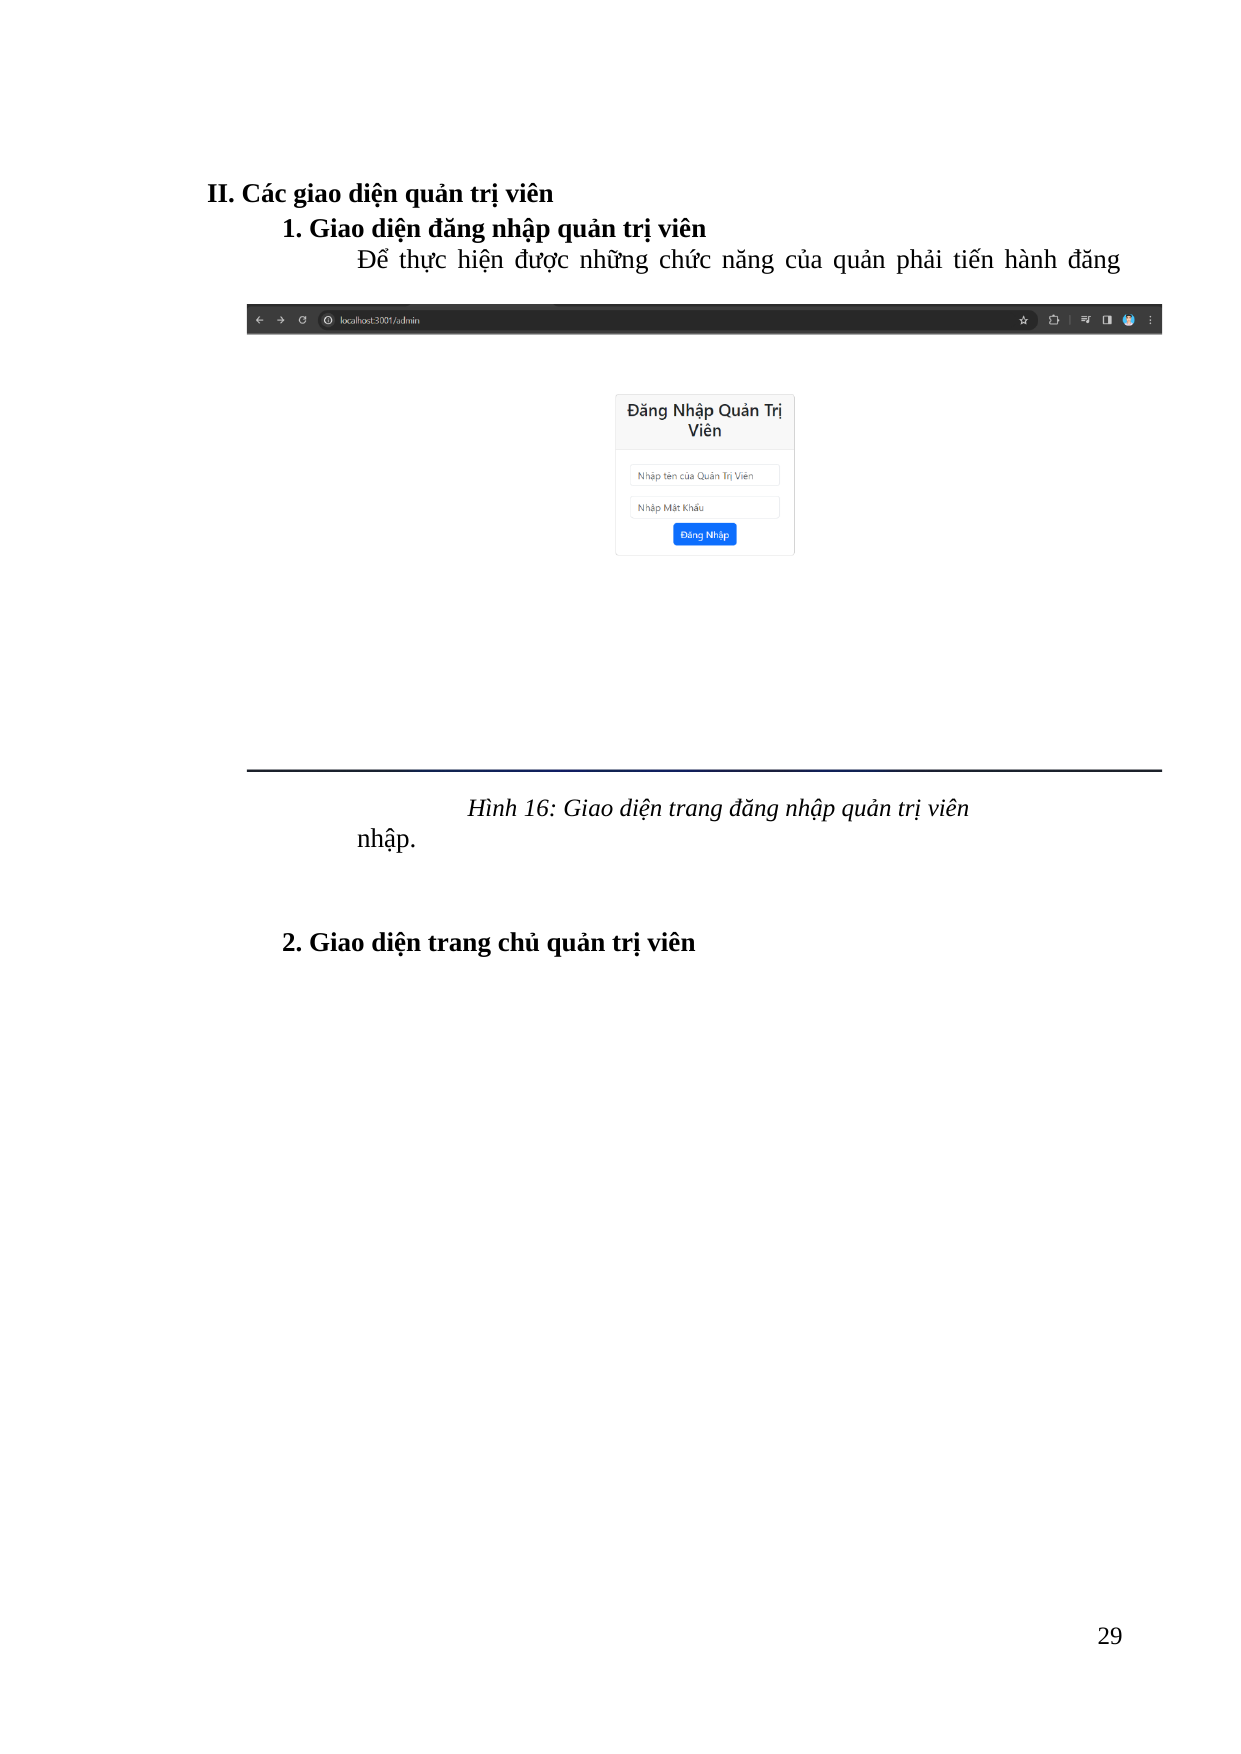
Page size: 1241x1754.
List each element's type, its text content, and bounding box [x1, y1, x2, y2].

subtitle II. Các giao diện quản trị viên [207, 177, 1122, 208]
text Để thực hiện được những chức năng của quản phải tiến hành đăng nhập. [357, 822, 1122, 853]
picture [246, 304, 1163, 772]
subtitle 1. Giao diện đăng nhập quản trị viên [207, 212, 1122, 244]
subtitle 2. Giao diện trang chủ quản trị viên [207, 926, 1122, 957]
text Để thực hiện được những chức năng của quản phải tiến hành đăng nhập. [357, 244, 1122, 304]
